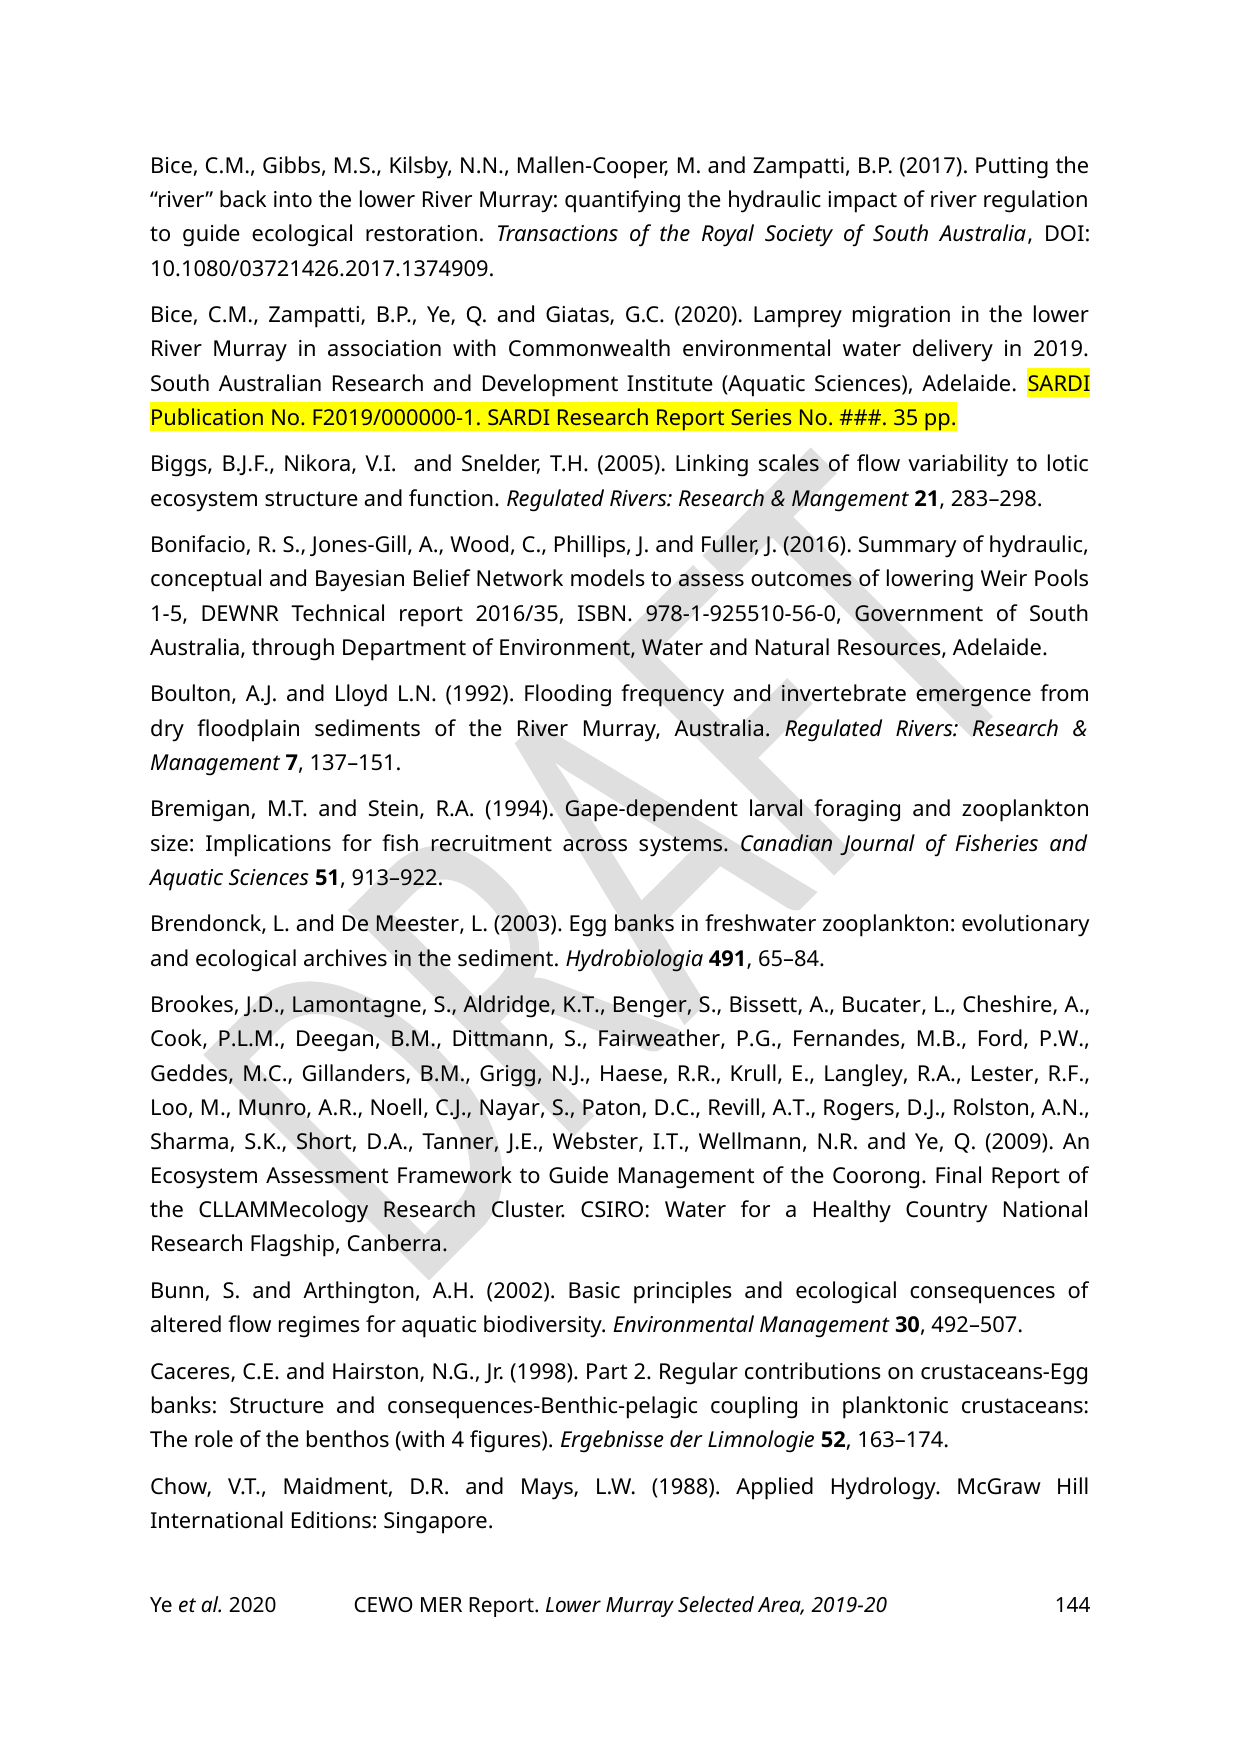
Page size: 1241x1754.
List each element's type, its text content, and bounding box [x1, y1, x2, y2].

text Bonifacio, R. S., Jones-Gill, A., Wood, C., Phillips, J. and Fuller, J. (2016). Summary of hydraulic, conceptual and Bayesian Belief Network models to assess outcomes of lowering Weir Pools 1-5, DEWNR Technical report 2016/35, ISBN. 978-1-925510-56-0, Government of South Australia, through Department of Environment, Water and Natural Resources, Adelaide. [150, 529, 1090, 661]
text Biggs, B.J.F., Nikora, V.I. and Snelder, T.H. (2005). Linking scales of flow variability to lotic ecosystem structure and function. Regulated Rivers: Research & Mangement 21, 283–298. [150, 448, 1090, 512]
text Bice, C.M., Zampatti, B.P., Ye, Q. and Giatas, G.C. (2020). Lamprey migration in the lower River Murray in association with Commonwealth environmental water delivery in 2019. South Australian Research and Development Institute (Aquatic Sciences), Adelaide. SARDI Publication No. F2019/000000-1. SARDI Research Report Series No. ###. 35 pp. [150, 299, 1090, 431]
text Bremigan, M.T. and Stein, R.A. (1994). Gape-dependent larval foraging and zooplankton size: Implications for fish recruitment across systems. Canadian Journal of Fisheries and Aquatic Sciences 51, 913–922. [150, 793, 1090, 891]
text Brookes, J.D., Lamontagne, S., Aldridge, K.T., Benger, S., Bissett, A., Bucater, L., Cheshire, A., Cook, P.L.M., Deegan, B.M., Dittmann, S., Fairweather, P.G., Fernandes, M.B., Ford, P.W., Geddes, M.C., Gillanders, B.M., Grigg, N.J., Haese, R.R., Krull, E., Langley, R.A., Lester, R.F., Loo, M., Munro, A.R., Noell, C.J., Nayar, S., Paton, D.C., Revill, A.T., Rogers, D.J., Rolston, A.N., Sharma, S.K., Short, D.A., Tanner, J.E., Webster, I.T., Wellmann, N.R. and Ye, Q. (2009). An Ecosystem Assessment Framework to Guide Management of the Coorong. Final Report of the CLLAMMecology Research Cluster. CSIRO: Water for a Healthy Country National Research Flagship, Canberra. [150, 989, 1090, 1258]
text Bunn, S. and Arthington, A.H. (2002). Basic principles and ecological consequences of altered flow regimes for aquatic biodiversity. Environmental Management 30, 492–507. [150, 1275, 1090, 1339]
text Caceres, C.E. and Hairston, N.G., Jr. (1998). Part 2. Regular contributions on crustaceans-Egg banks: Structure and consequences-Benthic-pelagic coupling in planktonic crustaceans: The role of the benthos (with 4 figures). Ergebnisse der Limnologie 52, 163–174. [150, 1356, 1090, 1454]
text Bice, C.M., Gibbs, M.S., Kilsby, N.N., Mallen-Cooper, M. and Zampatti, B.P. (2017). Putting the “river” back into the lower River Murray: quantifying the hydraulic impact of river regulation to guide ecological restoration. Transactions of the Royal Society of South Australia, DOI: 10.1080/03721426.2017.1374909. [150, 150, 1090, 282]
text Boulton, A.J. and Lloyd L.N. (1992). Flooding frequency and invertebrate emergence from dry floodplain sediments of the River Murray, Australia. Regulated Rivers: Research & Management 7, 137–151. [150, 678, 1090, 776]
text Chow, V.T., Maidment, D.R. and Mays, L.W. (1988). Applied Hydrology. McGraw Hill International Editions: Singapore. [150, 1471, 1090, 1535]
text Brendonck, L. and De Meester, L. (2003). Egg banks in freshwater zooplankton: evolutionary and ecological archives in the sediment. Hydrobiologia 491, 65–84. [150, 908, 1090, 972]
